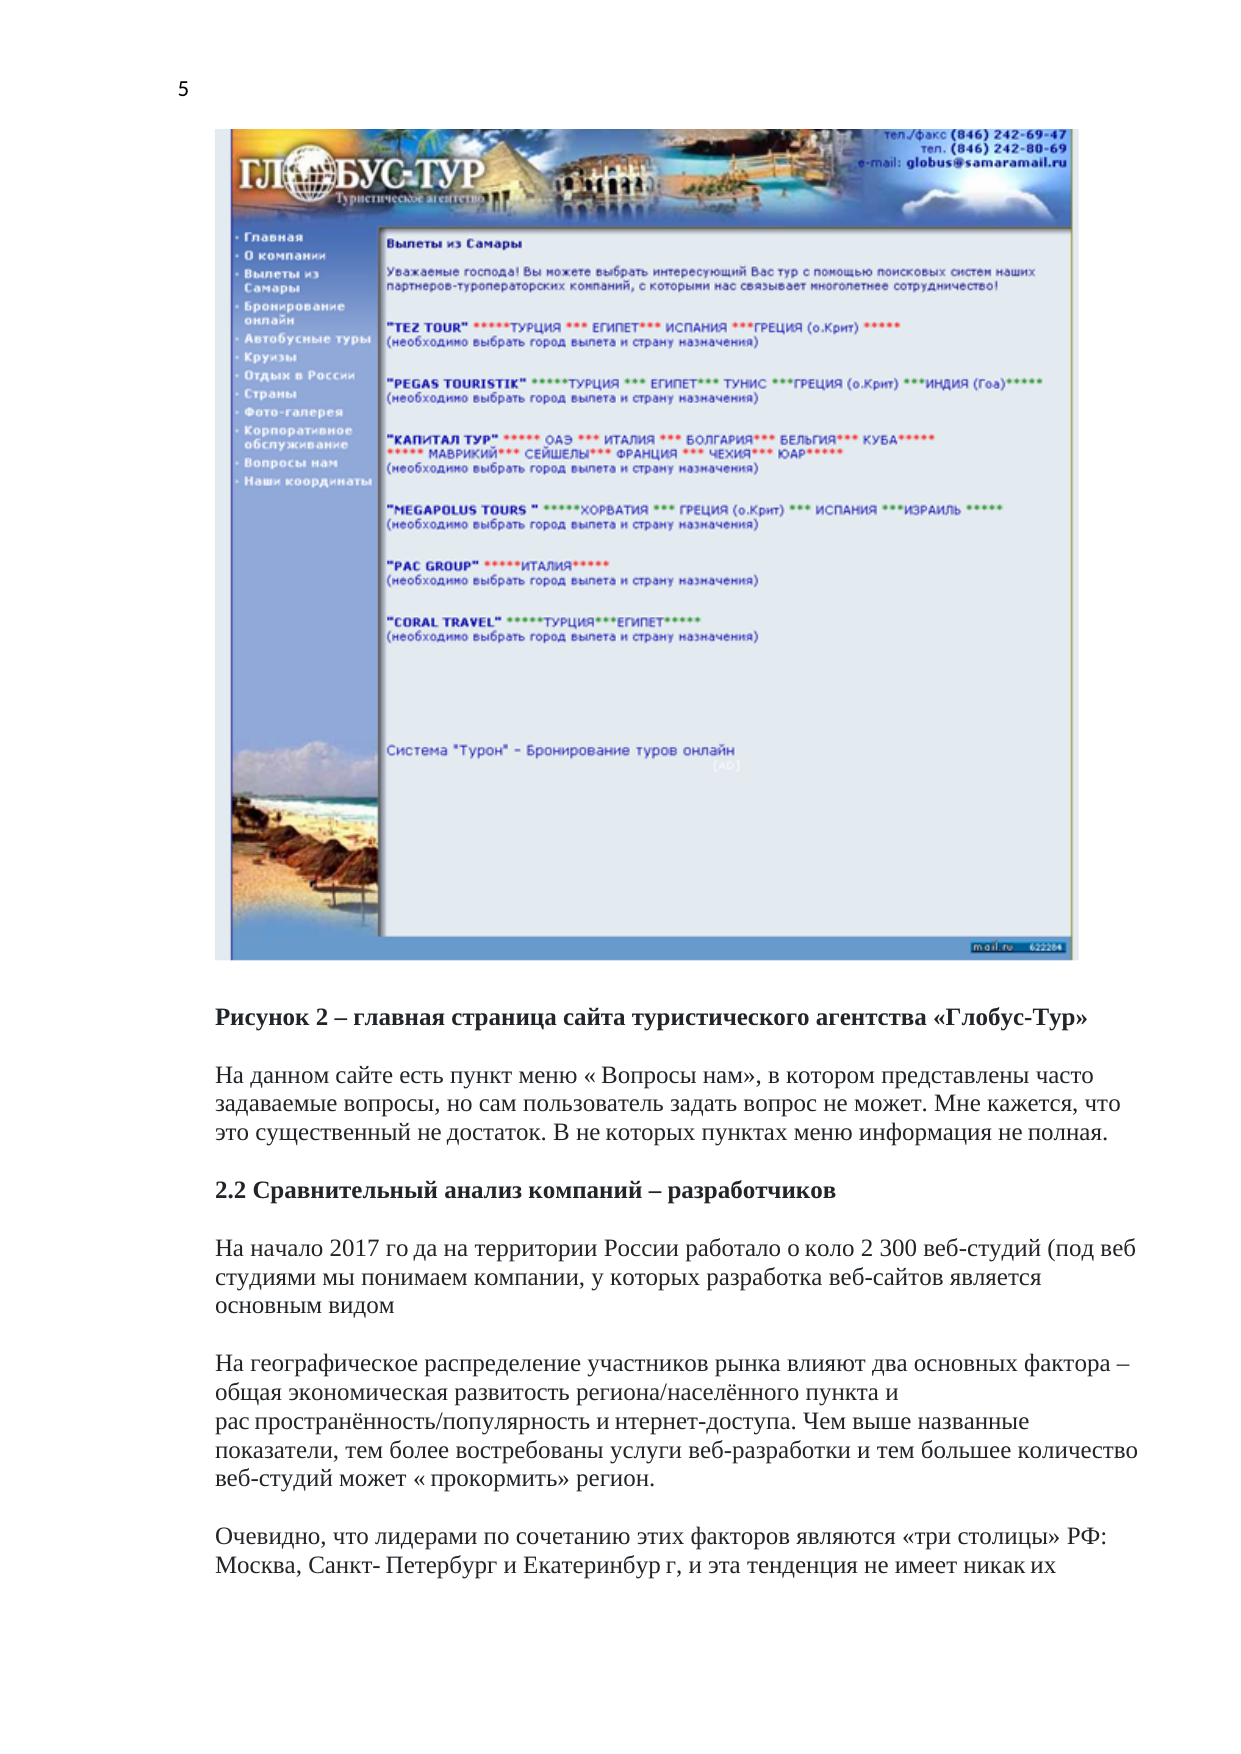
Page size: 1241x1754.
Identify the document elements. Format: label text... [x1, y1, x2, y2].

picture [214, 129, 1079, 973]
text Рисунок 2 – главная страница сайта туристического агентства «Глобус-Тур» [215, 1002, 1152, 1031]
text 2.2 Сравнительный анализ компаний – разработчиков [215, 1175, 1152, 1204]
text На данном сайте есть пункт меню « Вопросы нам», в котором представлены часто задаваемые вопросы, но сам пользователь задать вопрос не может. Мне кажется, что это существенный не достаток. В не которых пунктах меню информация не полная. [215, 1060, 1152, 1146]
text На начало 2017 го да на территории России работало о коло 2 300 веб-студий (под веб студиями мы понимаем компании, у которых разработка веб-сайтов является основным видом [215, 1233, 1152, 1319]
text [215, 1521, 1152, 1579]
text На географическое распределение участников рынка влияют два основных фактора – общая экономическая развитость региона/населённого пункта и рас пространённость/популярность и нтернет-доступа. Чем выше названные показатели, тем более востребованы услуги веб-разработки и тем большее количество веб-студий может « прокормить» регион. [215, 1348, 1152, 1492]
